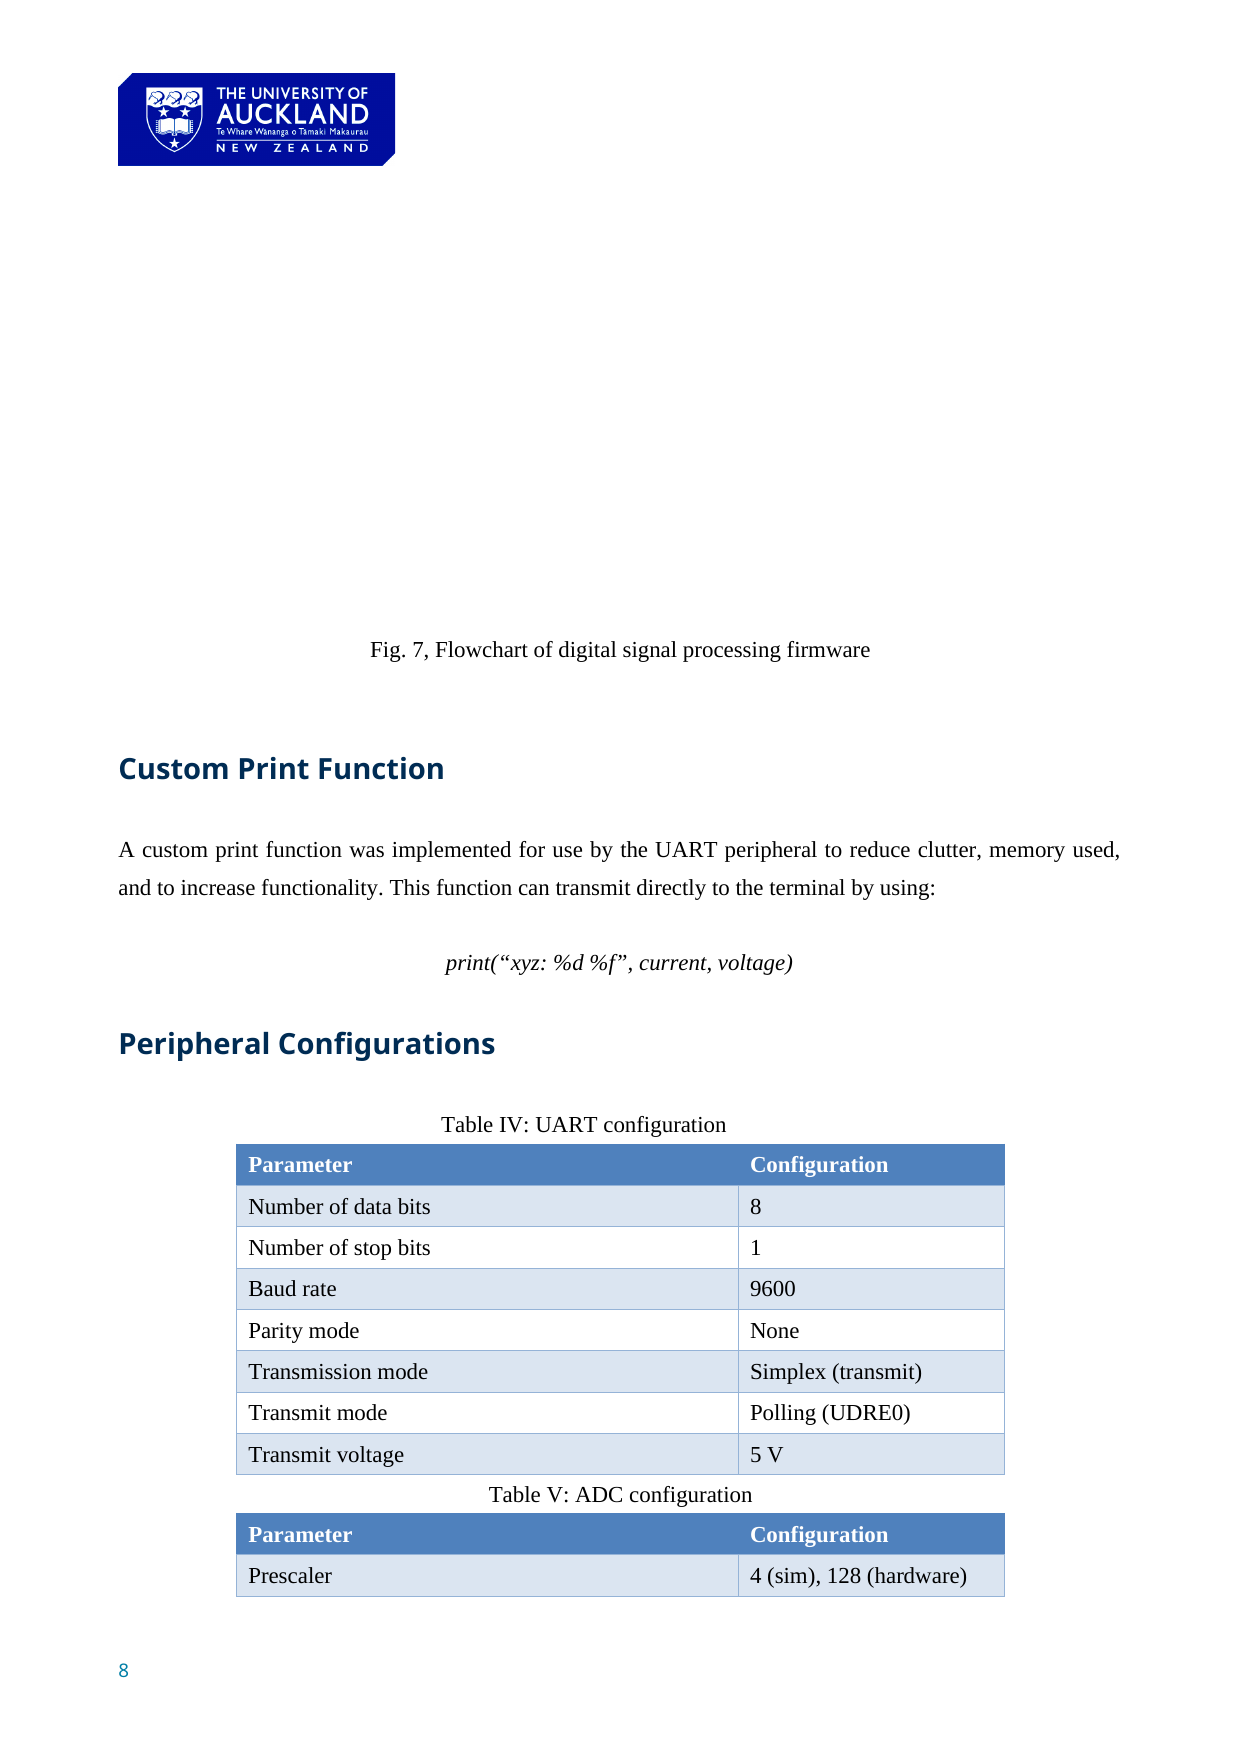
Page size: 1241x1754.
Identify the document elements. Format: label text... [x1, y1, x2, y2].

table_header Configuration [739, 1514, 1004, 1554]
table_cell Simplex (transmit) [739, 1351, 1004, 1392]
picture [118, 73, 396, 166]
table_cell Number of data bits [237, 1186, 738, 1226]
text Table V: ADC configuration [118, 1475, 1123, 1513]
table_cell Baud rate [237, 1269, 738, 1309]
subtitle Peripheral Configurations [118, 1006, 1123, 1081]
table_header Parameter [237, 1514, 738, 1554]
table_cell Number of stop bits [237, 1227, 738, 1267]
text print(“xyz: %d %f”, current, voltage) [118, 943, 1123, 981]
table_cell Transmission mode [237, 1351, 738, 1392]
table_header Configuration [739, 1145, 1004, 1185]
table_cell None [739, 1310, 1004, 1350]
table_cell Parity mode [237, 1310, 738, 1350]
table_cell 8 [739, 1186, 1004, 1226]
table_cell 1 [739, 1227, 1004, 1267]
table_cell Transmit voltage [237, 1434, 738, 1474]
table_cell Prescaler [237, 1555, 738, 1596]
table_cell Transmit mode [237, 1393, 738, 1433]
subtitle Custom Print Function [118, 731, 1123, 806]
text Fig. 7, Flowchart of digital signal processing firmware [118, 631, 1123, 668]
table_cell 5 V [739, 1434, 1004, 1474]
text A custom print function was implemented for use by the UART peripheral to reduce clutter, memory used, and to increase functionality. This function can transmit directly to the terminal by using: [118, 831, 1123, 906]
text Table IV: UART configuration [343, 1106, 1123, 1143]
table_header Parameter [237, 1145, 738, 1185]
table_cell 4 (sim), 128 (hardware) [739, 1555, 1004, 1596]
table_cell Polling (UDRE0) [739, 1393, 1004, 1433]
table_cell 9600 [739, 1269, 1004, 1309]
